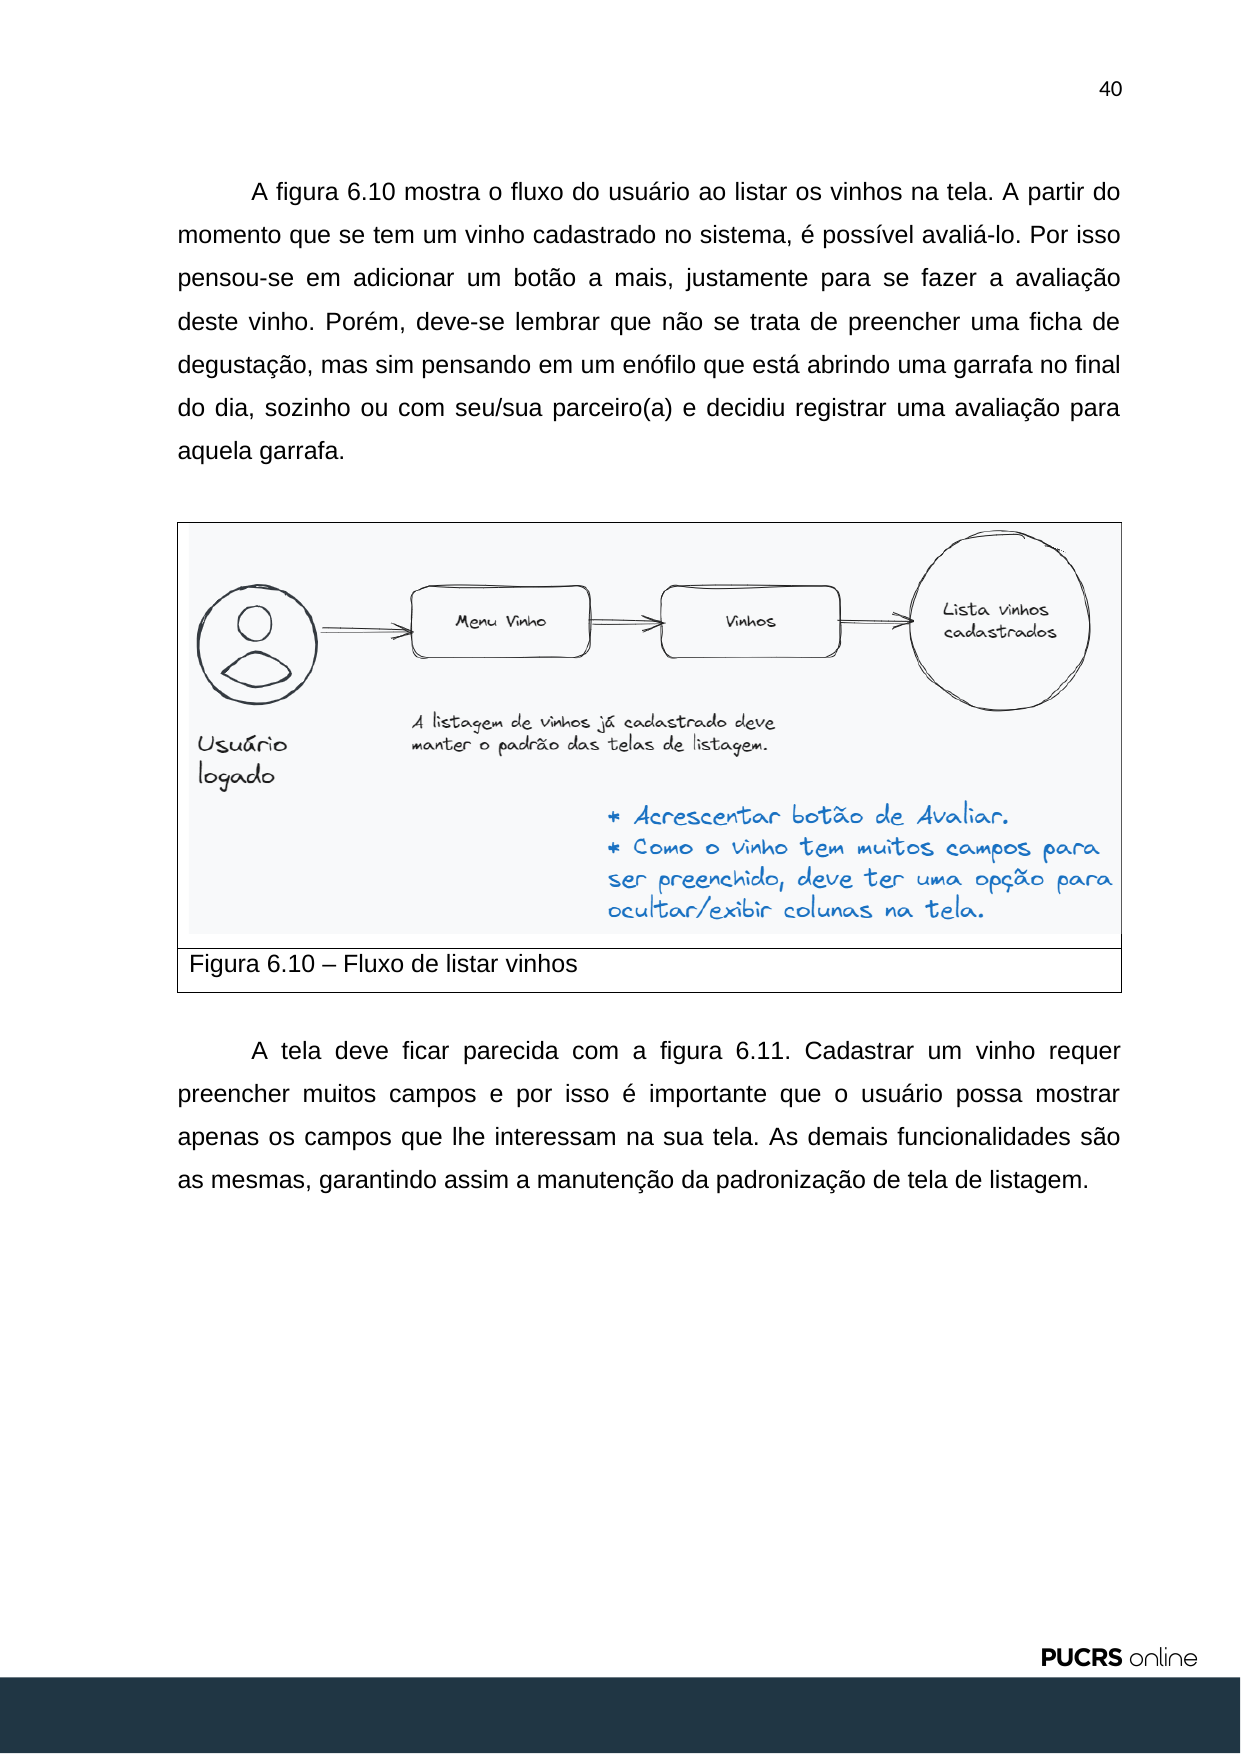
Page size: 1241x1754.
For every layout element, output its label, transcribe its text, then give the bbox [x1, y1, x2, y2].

picture [1040, 1646, 1198, 1668]
table_cell Figura 6.10 – Fluxo de listar vinhos [178, 949, 1121, 992]
table_header [178, 523, 1121, 947]
text A tela deve ficar parecida com a figura 6.11. Cadastrar um vinho requer preencher muitos campos e por isso é importante que o usuário possa mostrar apenas os campos que lhe interessam na sua tela. As demais funcionalidades são as mesmas, garantindo assim a manutenção da padronização de tela de listagem. [177, 1036, 1122, 1194]
picture [188, 523, 1122, 934]
text A figura 6.10 mostra o fluxo do usuário ao listar os vinhos na tela. A partir do momento que se tem um vinho cadastrado no sistema, é possível avaliá-lo. Por isso pensou-se em adicionar um botão a mais, justamente para se fazer a avaliação deste vinho. Porém, deve-se lembrar que não se trata de preencher uma ficha de degustação, mas sim pensando em um enófilo que está abrindo uma garrafa no final do dia, sozinho ou com seu/sua parceiro(a) e decidiu registrar uma avaliação para aquela garrafa. [177, 177, 1122, 465]
